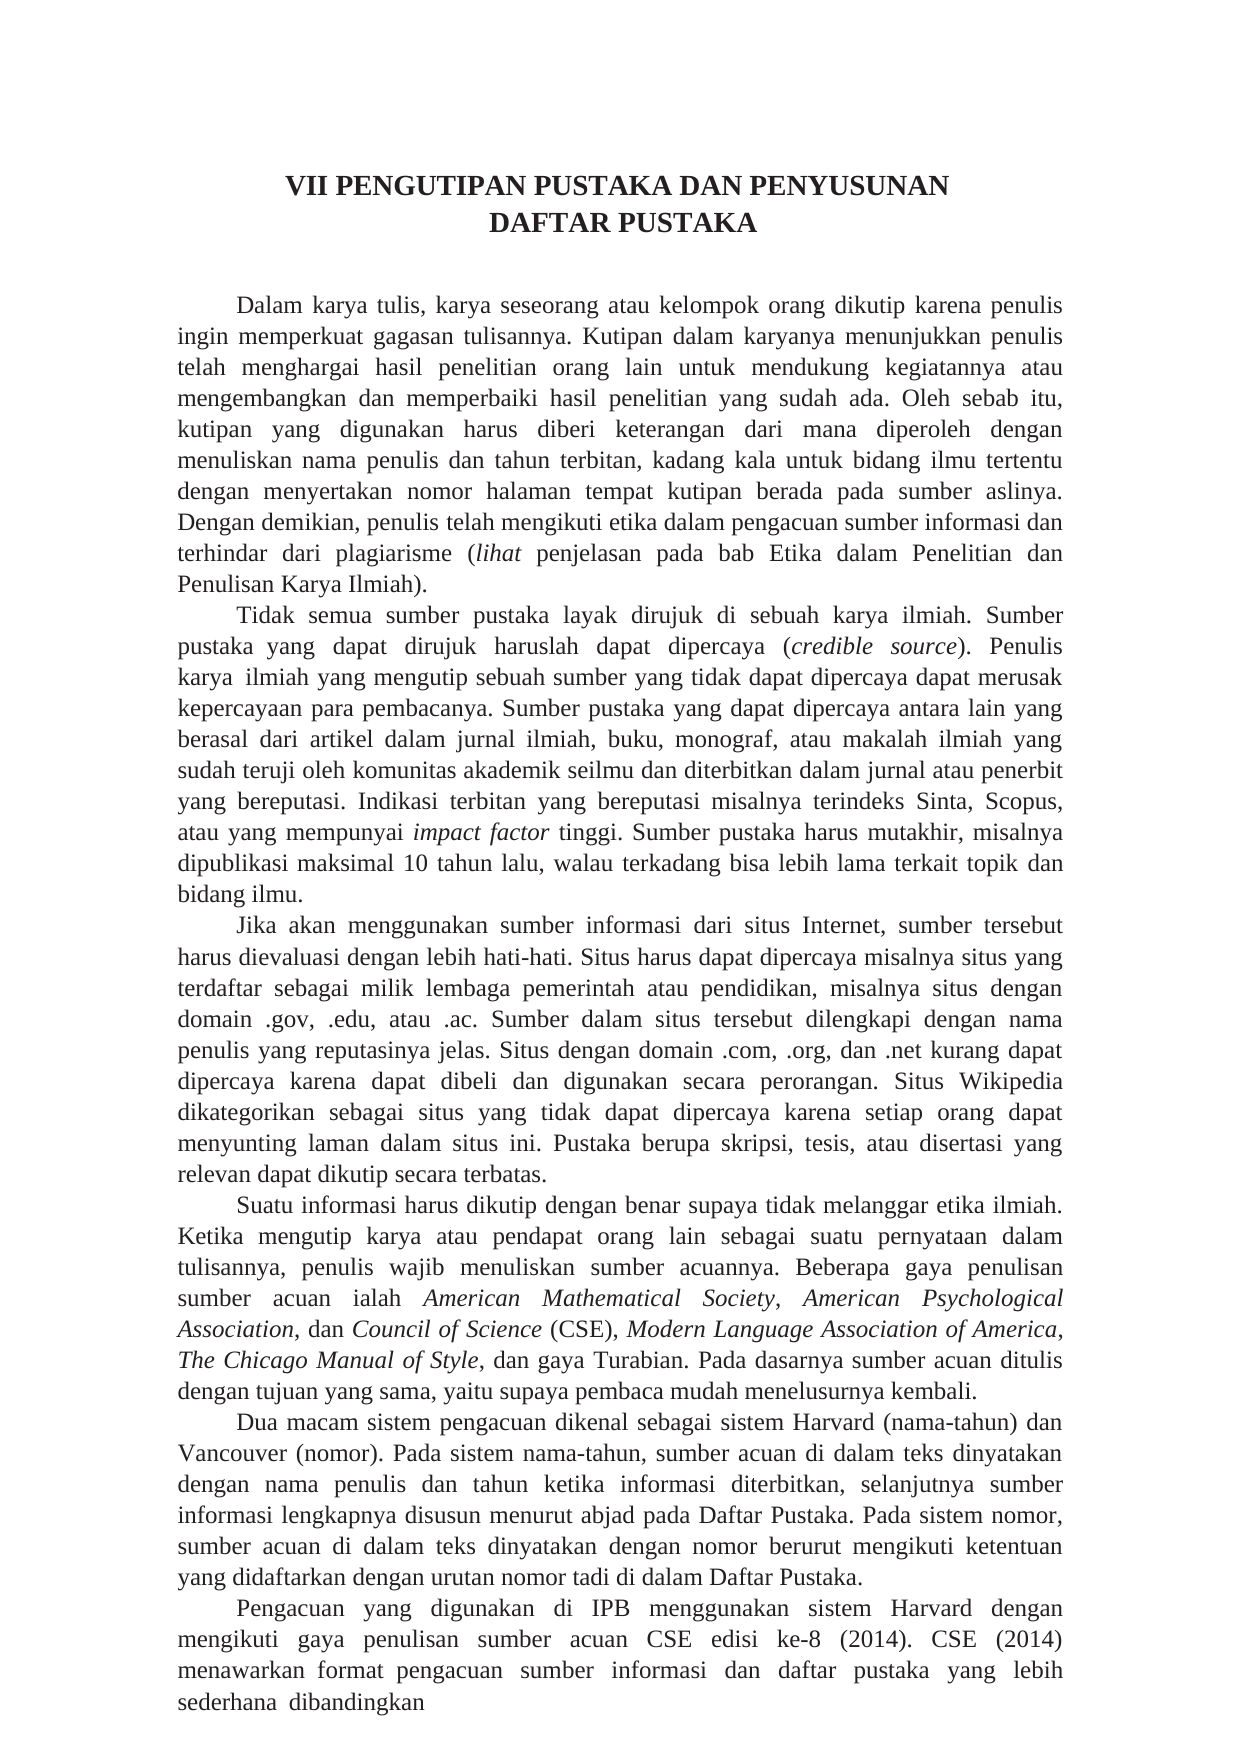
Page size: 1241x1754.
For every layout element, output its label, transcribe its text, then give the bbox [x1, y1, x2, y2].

text Pengacuan yang digunakan di IPB menggunakan sistem Harvard dengan mengikuti gaya penulisan sumber acuan CSE edisi ke-8 (2014). CSE (2014) menawarkan format pengacuan sumber informasi dan daftar pustaka yang lebih sederhana dibandingkan [177, 1593, 1063, 1715]
text Tidak semua sumber pustaka layak dirujuk di sebuah karya ilmiah. Sumber pustaka yang dapat dirujuk haruslah dapat dipercaya (credible source). Penulis karya ilmiah yang mengutip sebuah sumber yang tidak dapat dipercaya dapat merusak kepercayaan para pembacanya. Sumber pustaka yang dapat dipercaya antara lain yang berasal dari artikel dalam jurnal ilmiah, buku, monograf, atau makalah ilmiah yang sudah teruji oleh komunitas akademik seilmu dan diterbitkan dalam jurnal atau penerbit yang bereputasi. Indikasi terbitan yang bereputasi misalnya terindeks Sinta, Scopus, atau yang mempunyai impact factor tinggi. Sumber pustaka harus mutakhir, misalnya dipublikasi maksimal 10 tahun lalu, walau terkadang bisa lebih lama terkait topik dan bidang ilmu. [177, 600, 1063, 908]
text Suatu informasi harus dikutip dengan benar supaya tidak melanggar etika ilmiah. Ketika mengutip karya atau pendapat orang lain sebagai suatu pernyataan dalam tulisannya, penulis wajib menuliskan sumber acuannya. Beberapa gaya penulisan sumber acuan ialah American Mathematical Society, American Psychological Association, dan Council of Science (CSE), Modern Language Association of America, The Chicago Manual of Style, dan gaya Turabian. Pada dasarnya sumber acuan ditulis dengan tujuan yang sama, yaitu supaya pembaca mudah menelusurnya kembali. [177, 1190, 1063, 1405]
text Dalam karya tulis, karya seseorang atau kelompok orang dikutip karena penulis ingin memperkuat gagasan tulisannya. Kutipan dalam karyanya menunjukkan penulis telah menghargai hasil penelitian orang lain untuk mendukung kegiatannya atau mengembangkan dan memperbaiki hasil penelitian yang sudah ada. Oleh sebab itu, kutipan yang digunakan harus diberi keterangan dari mana diperoleh dengan menuliskan nama penulis dan tahun terbitan, kadang kala untuk bidang ilmu tertentu dengan menyertakan nomor halaman tempat kutipan berada pada sumber aslinya. Dengan demikian, penulis telah mengikuti etika dalam pengacuan sumber informasi dan terhindar dari plagiarisme (lihat penjelasan pada bab Etika dalam Penelitian dan Penulisan Karya Ilmiah). [177, 290, 1063, 598]
text Dua macam sistem pengacuan dikenal sebagai sistem Harvard (nama-tahun) dan Vancouver (nomor). Pada sistem nama-tahun, sumber acuan di dalam teks dinyatakan dengan nama penulis dan tahun ketika informasi diterbitkan, selanjutnya sumber informasi lengkapnya disusun menurut abjad pada Daftar Pustaka. Pada sistem nomor, sumber acuan di dalam teks dinyatakan dengan nomor berurut mengikuti ketentuan yang didaftarkan dengan urutan nomor tadi di dalam Daftar Pustaka. [177, 1407, 1063, 1591]
text Jika akan menggunakan sumber informasi dari situs Internet, sumber tersebut harus dievaluasi dengan lebih hati-hati. Situs harus dapat dipercaya misalnya situs yang terdaftar sebagai milik lembaga pemerintah atau pendidikan, misalnya situs dengan domain .gov, .edu, atau .ac. Sumber dalam situs tersebut dilengkapi dengan nama penulis yang reputasinya jelas. Situs dengan domain .com, .org, dan .net kurang dapat dipercaya karena dapat dibeli dan digunakan secara perorangan. Situs Wikipedia dikategorikan sebagai situs yang tidak dapat dipercaya karena setiap orang dapat menyunting laman dalam situs ini. Pustaka berupa skripsi, tesis, atau disertasi yang relevan dapat dikutip secara terbatas. [177, 911, 1063, 1188]
subtitle VII PENGUTIPAN PUSTAKA DAN PENYUSUNAN DAFTAR PUSTAKA [285, 168, 1063, 238]
